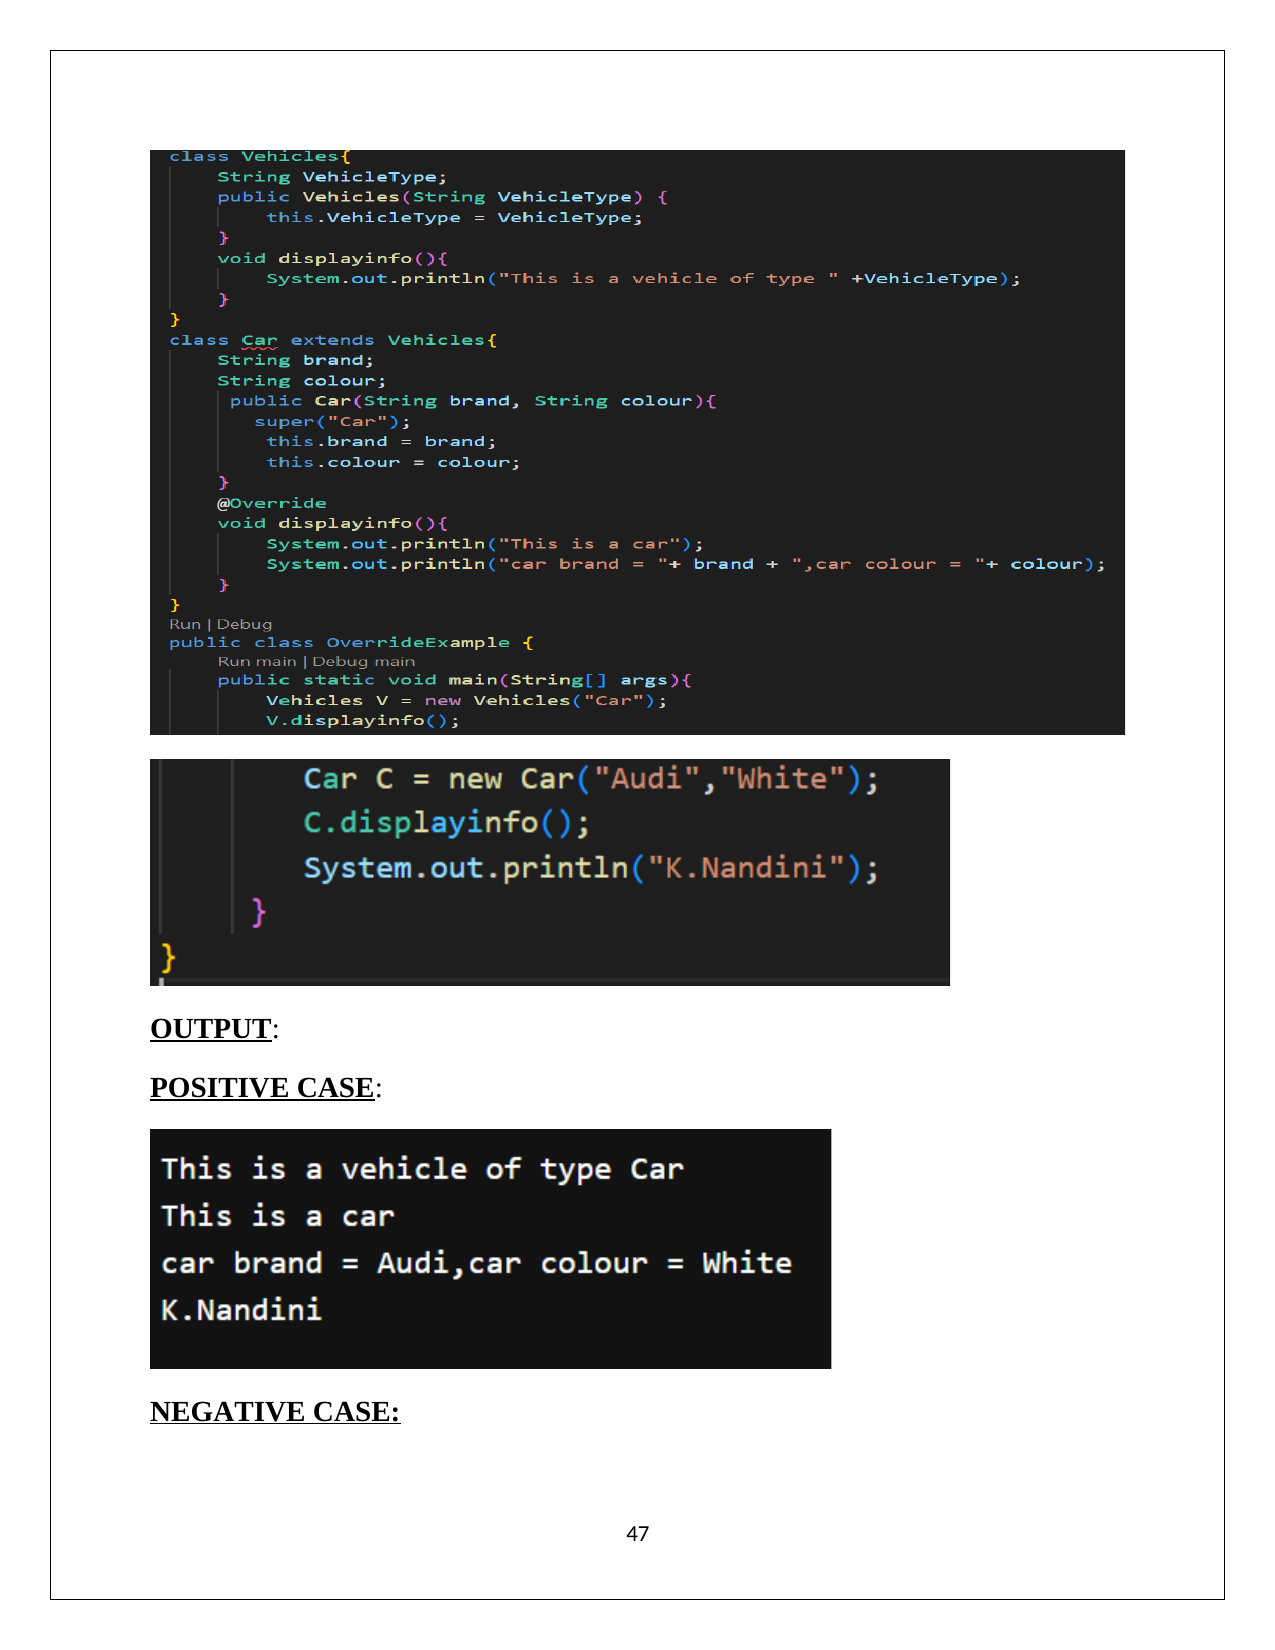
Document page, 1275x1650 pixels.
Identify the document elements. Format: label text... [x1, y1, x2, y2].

text POSITIVE CASE: [150, 1070, 1125, 1104]
picture [150, 150, 1125, 735]
picture [150, 1129, 832, 1369]
text OUTPUT: [150, 1011, 1125, 1044]
text NEGATIVE CASE: [150, 1394, 1125, 1427]
picture [150, 759, 951, 986]
